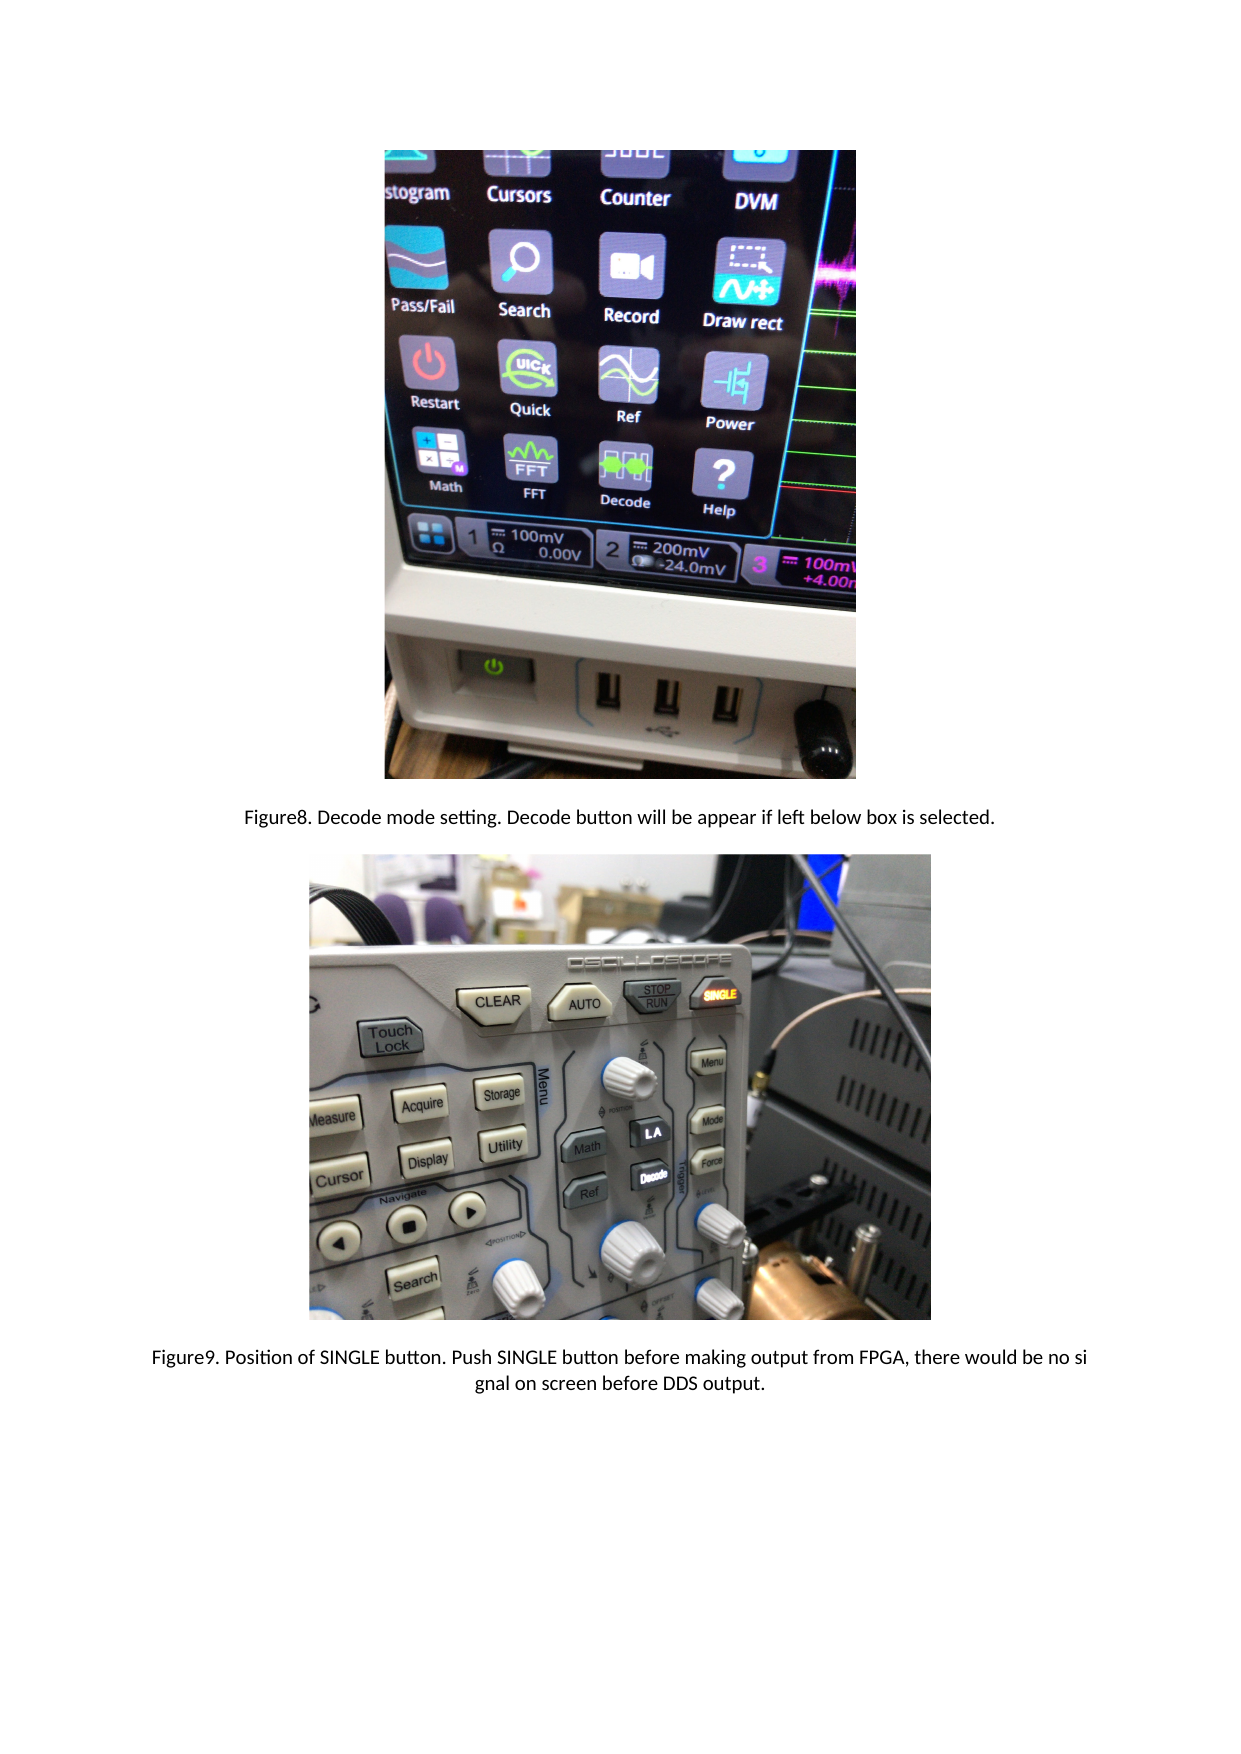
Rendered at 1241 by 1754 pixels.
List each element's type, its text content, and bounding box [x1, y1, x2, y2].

picture [310, 855, 931, 1320]
text Figure8. Decode mode setting. Decode button will be appear if left below box is selected. [150, 804, 1090, 829]
picture [384, 150, 856, 779]
text Figure9. Position of SINGLE button. Push SINGLE button before making output from FPGA, there would be no signal on screen before DDS output. [150, 1344, 1090, 1395]
